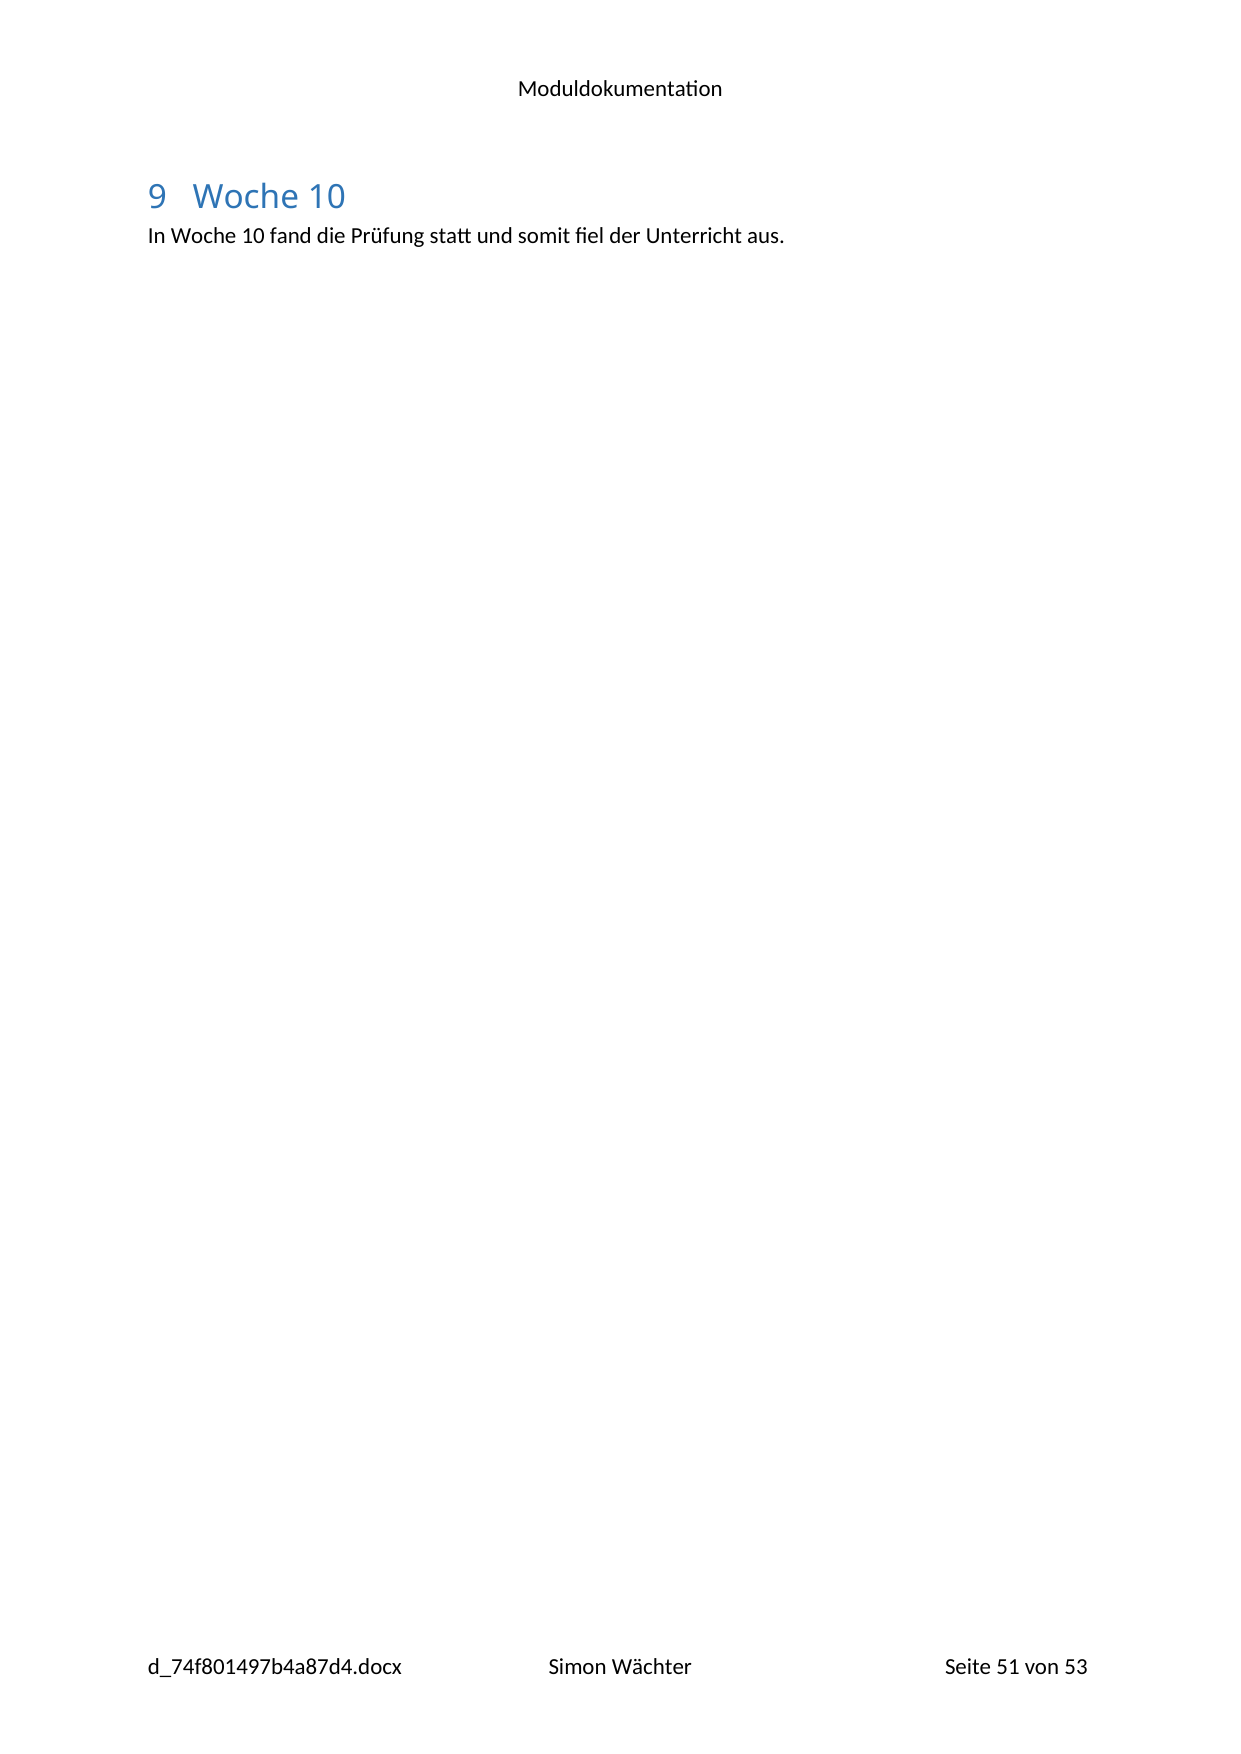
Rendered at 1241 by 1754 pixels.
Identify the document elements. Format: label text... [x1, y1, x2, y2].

text In Woche 10 fand die Prüfung statt und somit fiel der Unterricht aus. [148, 222, 1093, 249]
subtitle Woche 10 [148, 173, 1093, 218]
